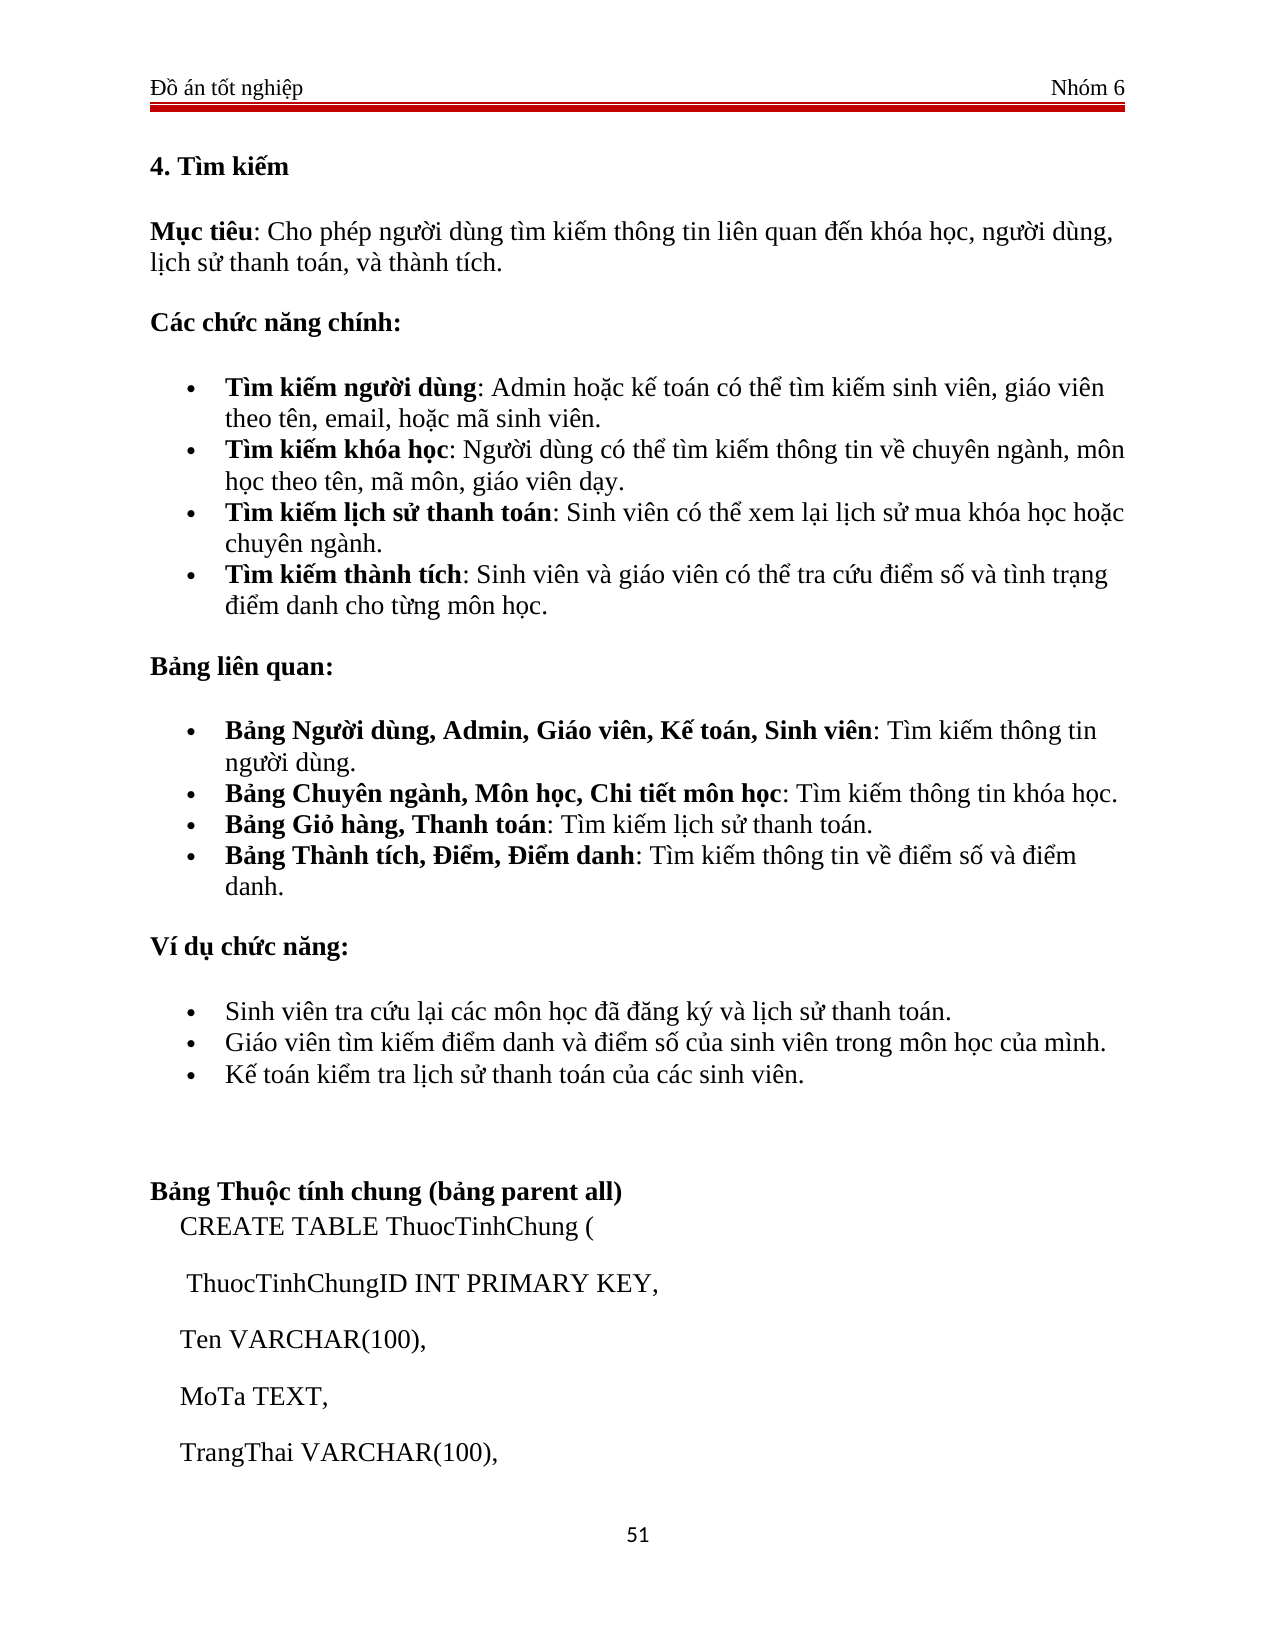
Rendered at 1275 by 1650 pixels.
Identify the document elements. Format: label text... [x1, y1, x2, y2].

text TrangThai VARCHAR(100), [179, 1437, 1125, 1468]
text MoTa TEXT, [179, 1380, 1125, 1411]
text ThuocTinhChungID INT PRIMARY KEY, [179, 1267, 1125, 1298]
subtitle Bảng liên quan: [150, 649, 1125, 681]
text Mục tiêu: Cho phép người dùng tìm kiếm thông tin liên quan đến khóa học, người dùng, lịch sử thanh toán, và thành tích. [150, 215, 1125, 277]
subtitle Các chức năng chính: [150, 306, 1125, 337]
text Ten VARCHAR(100), [179, 1323, 1125, 1354]
list Tìm kiếm khóa học: Người dùng có thể tìm kiếm thông tin về chuyên ngành, môn học theo tên, mã môn, giáo viên dạy. [187, 433, 1125, 496]
text CREATE TABLE ThuocTinhChung ( [179, 1210, 1125, 1241]
list Giáo viên tìm kiếm điểm danh và điểm số của sinh viên trong môn học của mình. [187, 1027, 1125, 1058]
subtitle 4. Tìm kiếm [150, 150, 1125, 181]
list Tìm kiếm người dùng: Admin hoặc kế toán có thể tìm kiếm sinh viên, giáo viên theo tên, email, hoặc mã sinh viên. [187, 371, 1125, 433]
subtitle Ví dụ chức năng: [150, 931, 1125, 962]
list Tìm kiếm thành tích: Sinh viên và giáo viên có thể tra cứu điểm số và tình trạng điểm danh cho từng môn học. [187, 558, 1125, 620]
list Tìm kiếm lịch sử thanh toán: Sinh viên có thể xem lại lịch sử mua khóa học hoặc chuyên ngành. [187, 496, 1125, 558]
subtitle Bảng Thuộc tính chung (bảng parent all) [150, 1174, 1125, 1206]
list Bảng Thành tích, Điểm, Điểm danh: Tìm kiếm thông tin về điểm số và điểm danh. [187, 839, 1125, 901]
list Sinh viên tra cứu lại các môn học đã đăng ký và lịch sử thanh toán. [187, 995, 1125, 1027]
list Bảng Giỏ hàng, Thanh toán: Tìm kiếm lịch sử thanh toán. [187, 808, 1125, 839]
list Bảng Chuyên ngành, Môn học, Chi tiết môn học: Tìm kiếm thông tin khóa học. [187, 777, 1125, 808]
list Bảng Người dùng, Admin, Giáo viên, Kế toán, Sinh viên: Tìm kiếm thông tin người dùng. [187, 714, 1125, 777]
list Kế toán kiểm tra lịch sử thanh toán của các sinh viên. [187, 1058, 1125, 1089]
